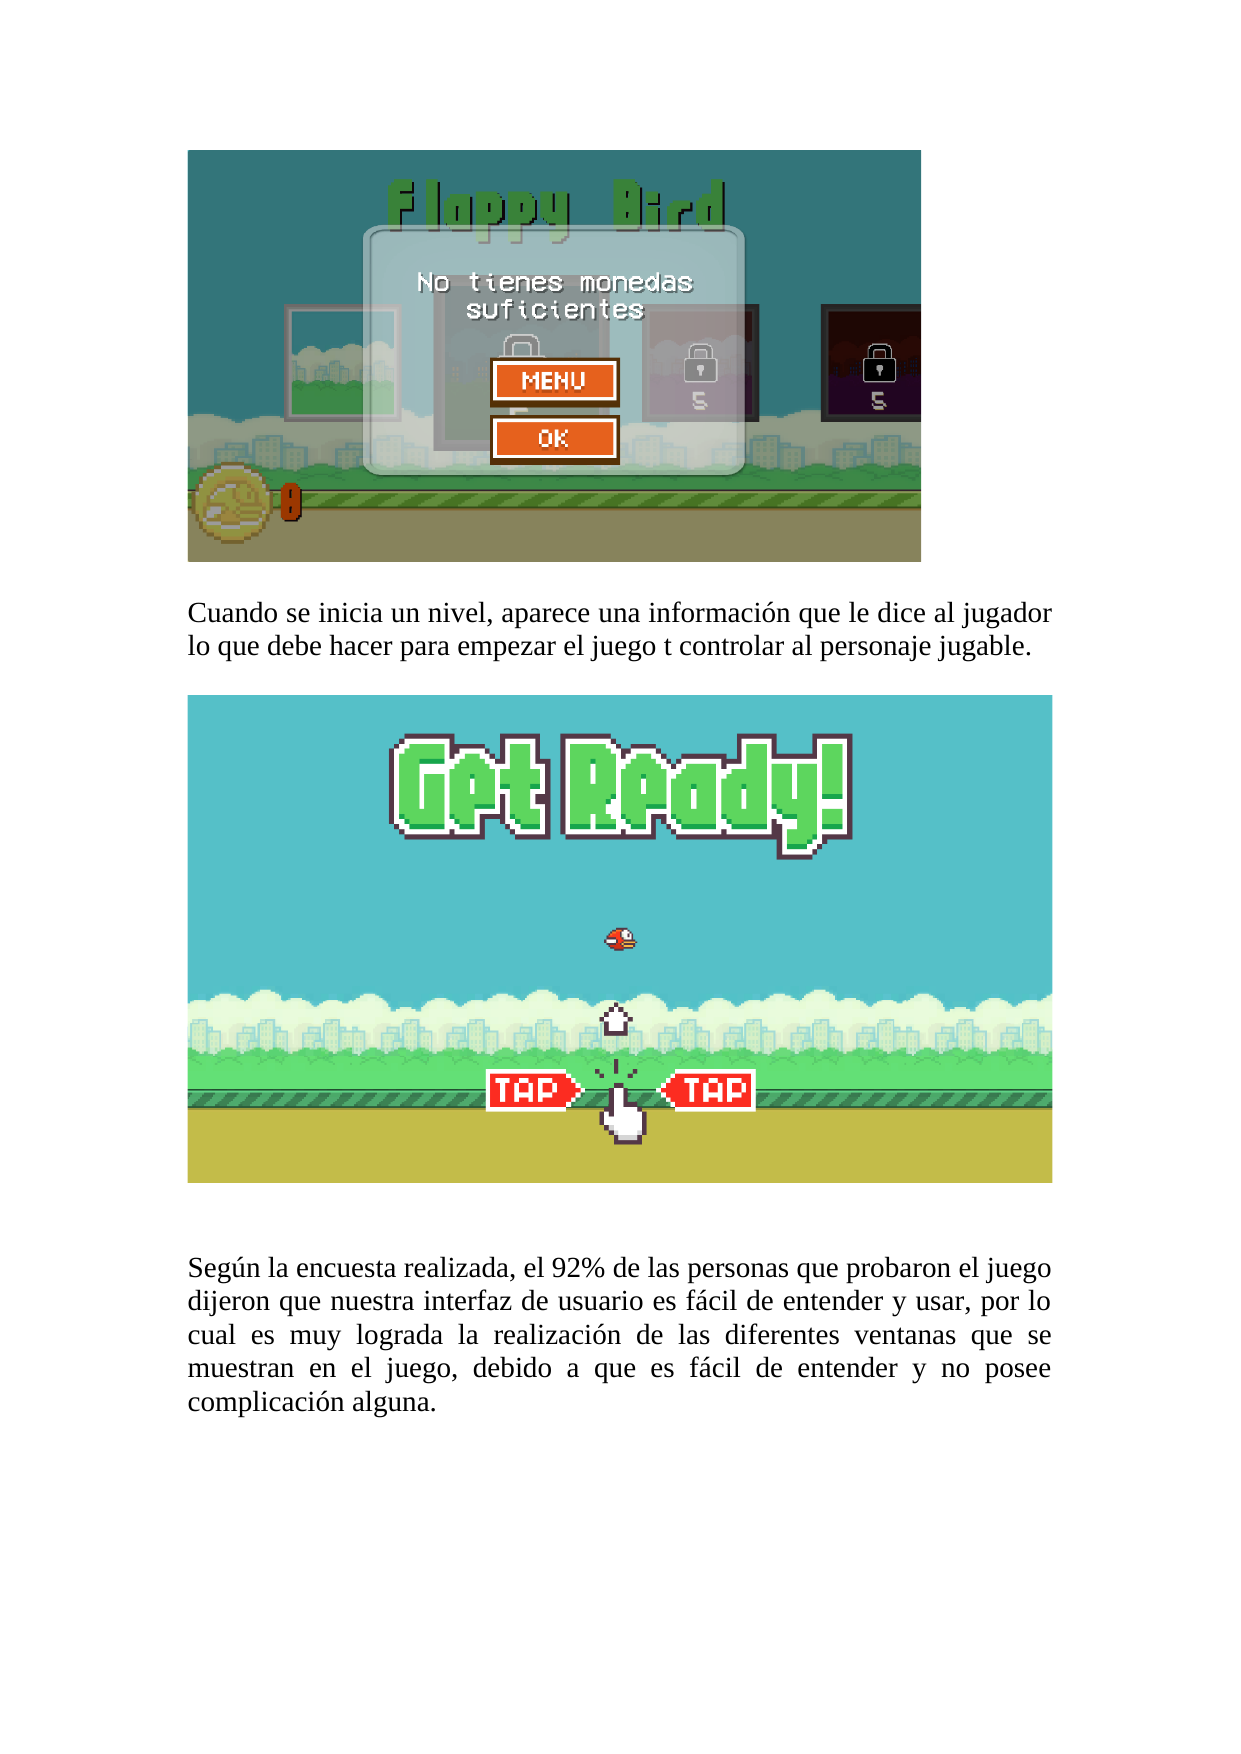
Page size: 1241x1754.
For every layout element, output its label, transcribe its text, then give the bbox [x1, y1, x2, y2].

picture [187, 695, 1053, 1183]
text Según la encuesta realizada, el 92% de las personas que probaron el juego dijeron que nuestra interfaz de usuario es fácil de entender y usar, por lo cual es muy lograda la realización de las diferentes ventanas que se muestran en el juego, debido a que es fácil de entender y no posee complicación alguna. [187, 1250, 1053, 1418]
text Cuando se inicia un nivel, aparece una información que le dice al jugador lo que debe hacer para empezar el juego t controlar al personaje jugable. [187, 595, 1053, 662]
picture [187, 150, 922, 562]
